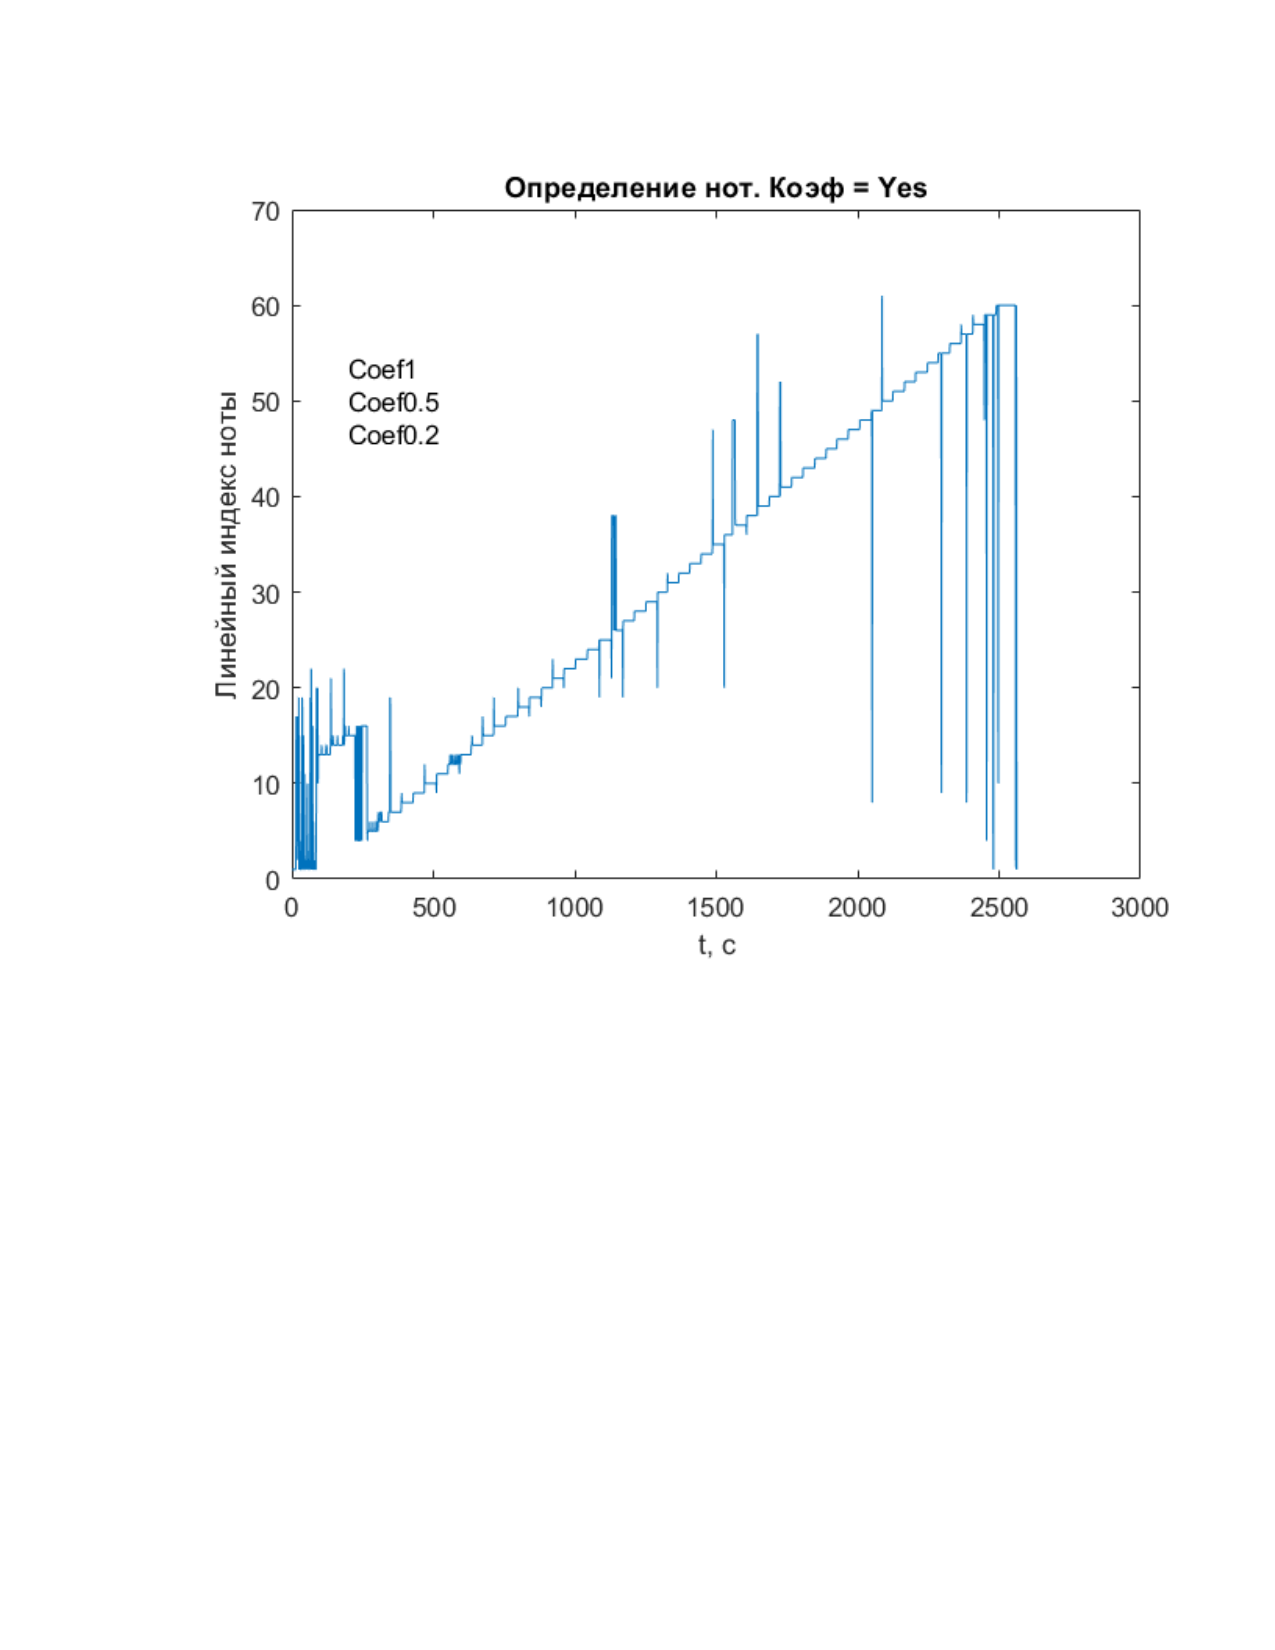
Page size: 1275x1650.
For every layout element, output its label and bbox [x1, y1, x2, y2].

picture [150, 150, 1244, 970]
